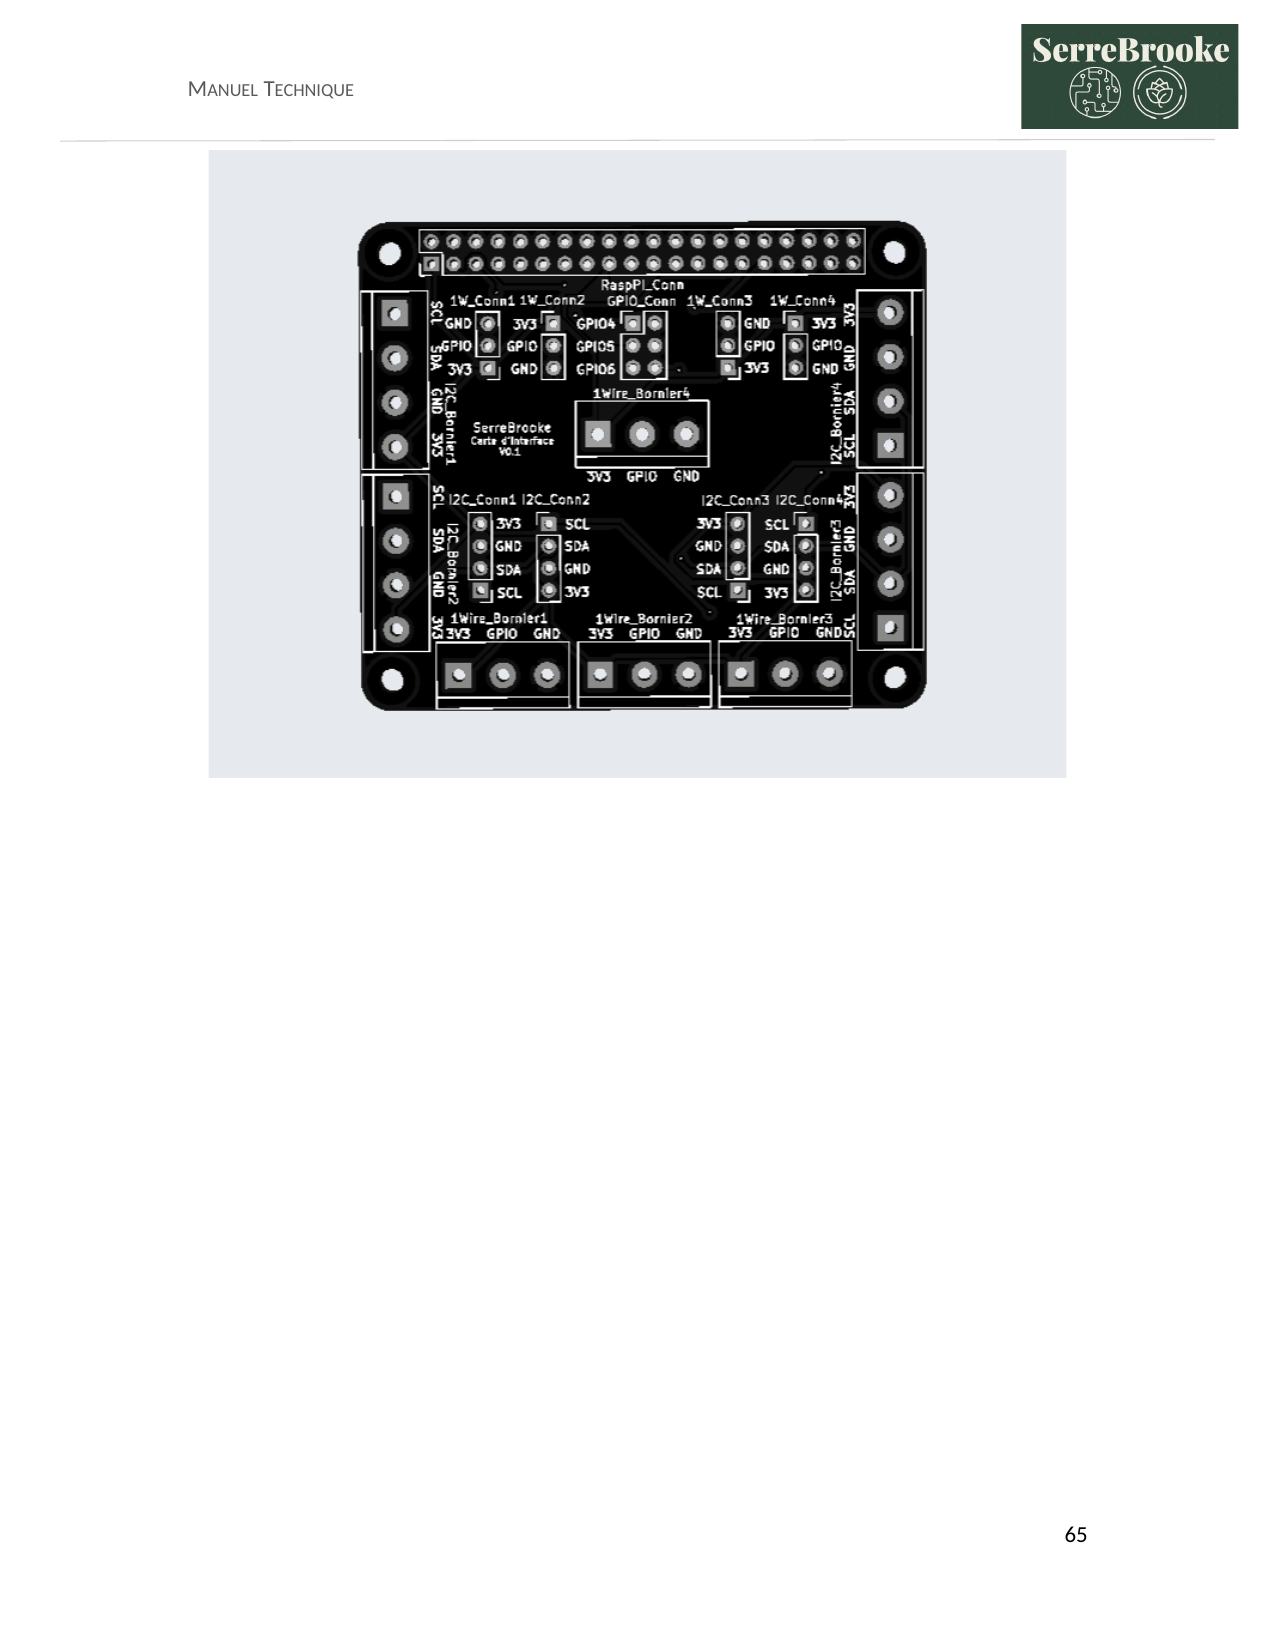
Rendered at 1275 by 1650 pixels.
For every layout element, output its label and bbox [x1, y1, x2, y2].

picture [208, 150, 1067, 778]
picture [1021, 24, 1239, 129]
